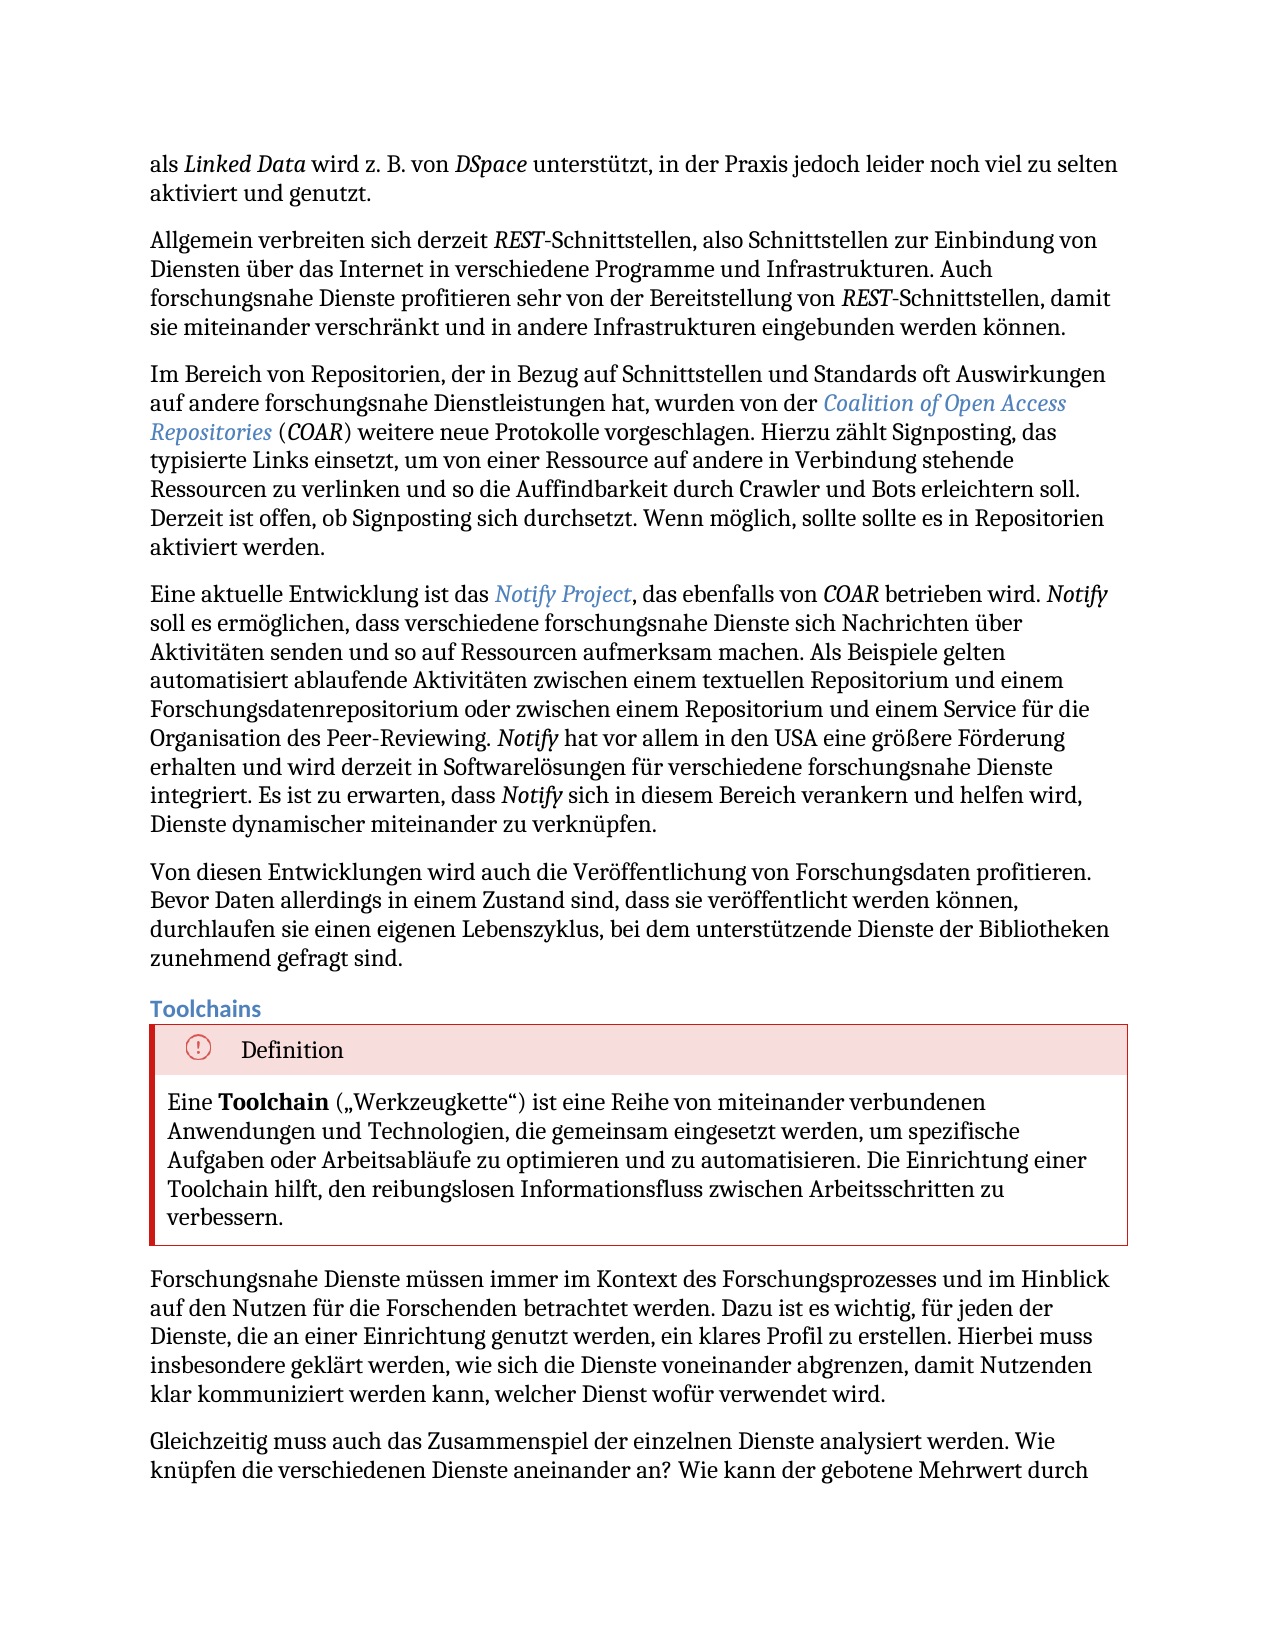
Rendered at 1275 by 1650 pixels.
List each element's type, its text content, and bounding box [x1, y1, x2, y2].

subtitle Toolchains [150, 993, 1125, 1024]
table_cell Eine Toolchain („Werkzeugkette“) ist eine Reihe von miteinander verbundenen Anwendungen und Technologien, die gemeinsam eingesetzt werden, um spezifische Aufgaben oder Arbeitsabläufe zu optimieren und zu automatisieren. Die Einrichtung einer Toolchain hilft, den reibungslosen Informationsfluss zwischen Arbeitsschritten zu verbessern. [155, 1075, 1127, 1245]
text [150, 1427, 1125, 1485]
text Allgemein verbreiten sich derzeit REST-Schnittstellen, also Schnittstellen zur Einbindung von Diensten über das Internet in verschiedene Programme und Infrastrukturen. Auch forschungsnahe Dienste profitieren sehr von der Bereitstellung von REST-Schnittstellen, damit sie miteinander verschränkt und in andere Infrastrukturen eingebunden werden können. [150, 226, 1125, 341]
text Von diesen Entwicklungen wird auch die Veröffentlichung von Forschungsdaten profitieren. Bevor Daten allerdings in einem Zustand sind, dass sie veröffentlicht werden können, durchlaufen sie einen eigenen Lebenszyklus, bei dem unterstützende Dienste der Bibliotheken zunehmend gefragt sind. [150, 857, 1125, 972]
text Im Bereich von Repositorien, der in Bezug auf Schnittstellen und Standards oft Auswirkungen auf andere forschungsnahe Dienstleistungen hat, wurden von der Coalition of Open Access Repositories (COAR) weitere neue Protokolle vorgeschlagen. Hierzu zählt Signposting, das typisierte Links einsetzt, um von einer Ressource auf andere in Verbindung stehende Ressourcen zu verlinken und so die Auffindbarkeit durch Crawler und Bots erleichtern soll. Derzeit ist offen, ob Signposting sich durchsetzt. Wenn möglich, sollte sollte es in Repositorien aktiviert werden. [150, 360, 1125, 561]
text Eine aktuelle Entwicklung ist das Notify Project, das ebenfalls von COAR betrieben wird. Notify soll es ermöglichen, dass verschiedene forschungsnahe Dienste sich Nachrichten über Aktivitäten senden und so auf Ressourcen aufmerksam machen. Als Beispiele gelten automatisiert ablaufende Aktivitäten zwischen einem textuellen Repositorium und einem Forschungsdatenrepositorium oder zwischen einem Repositorium und einem Service für die Organisation des Peer-Reviewing. Notify hat vor allem in den USA eine größere Förderung erhalten und wird derzeit in Softwarelösungen für verschiedene forschungsnahe Dienste integriert. Es ist zu erwarten, dass Notify sich in diesem Bereich verankern und helfen wird, Dienste dynamischer miteinander zu verknüpfen. [150, 580, 1125, 839]
text Forschungsnahe Dienste müssen immer im Kontext des Forschungsprozesses und im Hinblick auf den Nutzen für die Forschenden betrachtet werden. Dazu ist es wichtig, für jeden der Dienste, die an einer Einrichtung genutzt werden, ein klares Profil zu erstellen. Hierbei muss insbesondere geklärt werden, wie sich die Dienste voneinander abgrenzen, damit Nutzenden klar kommuniziert werden kann, welcher Dienst wofür verwendet wird. [150, 1265, 1125, 1408]
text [150, 150, 1125, 207]
table_header Definition [155, 1025, 1127, 1075]
picture [186, 1034, 211, 1060]
